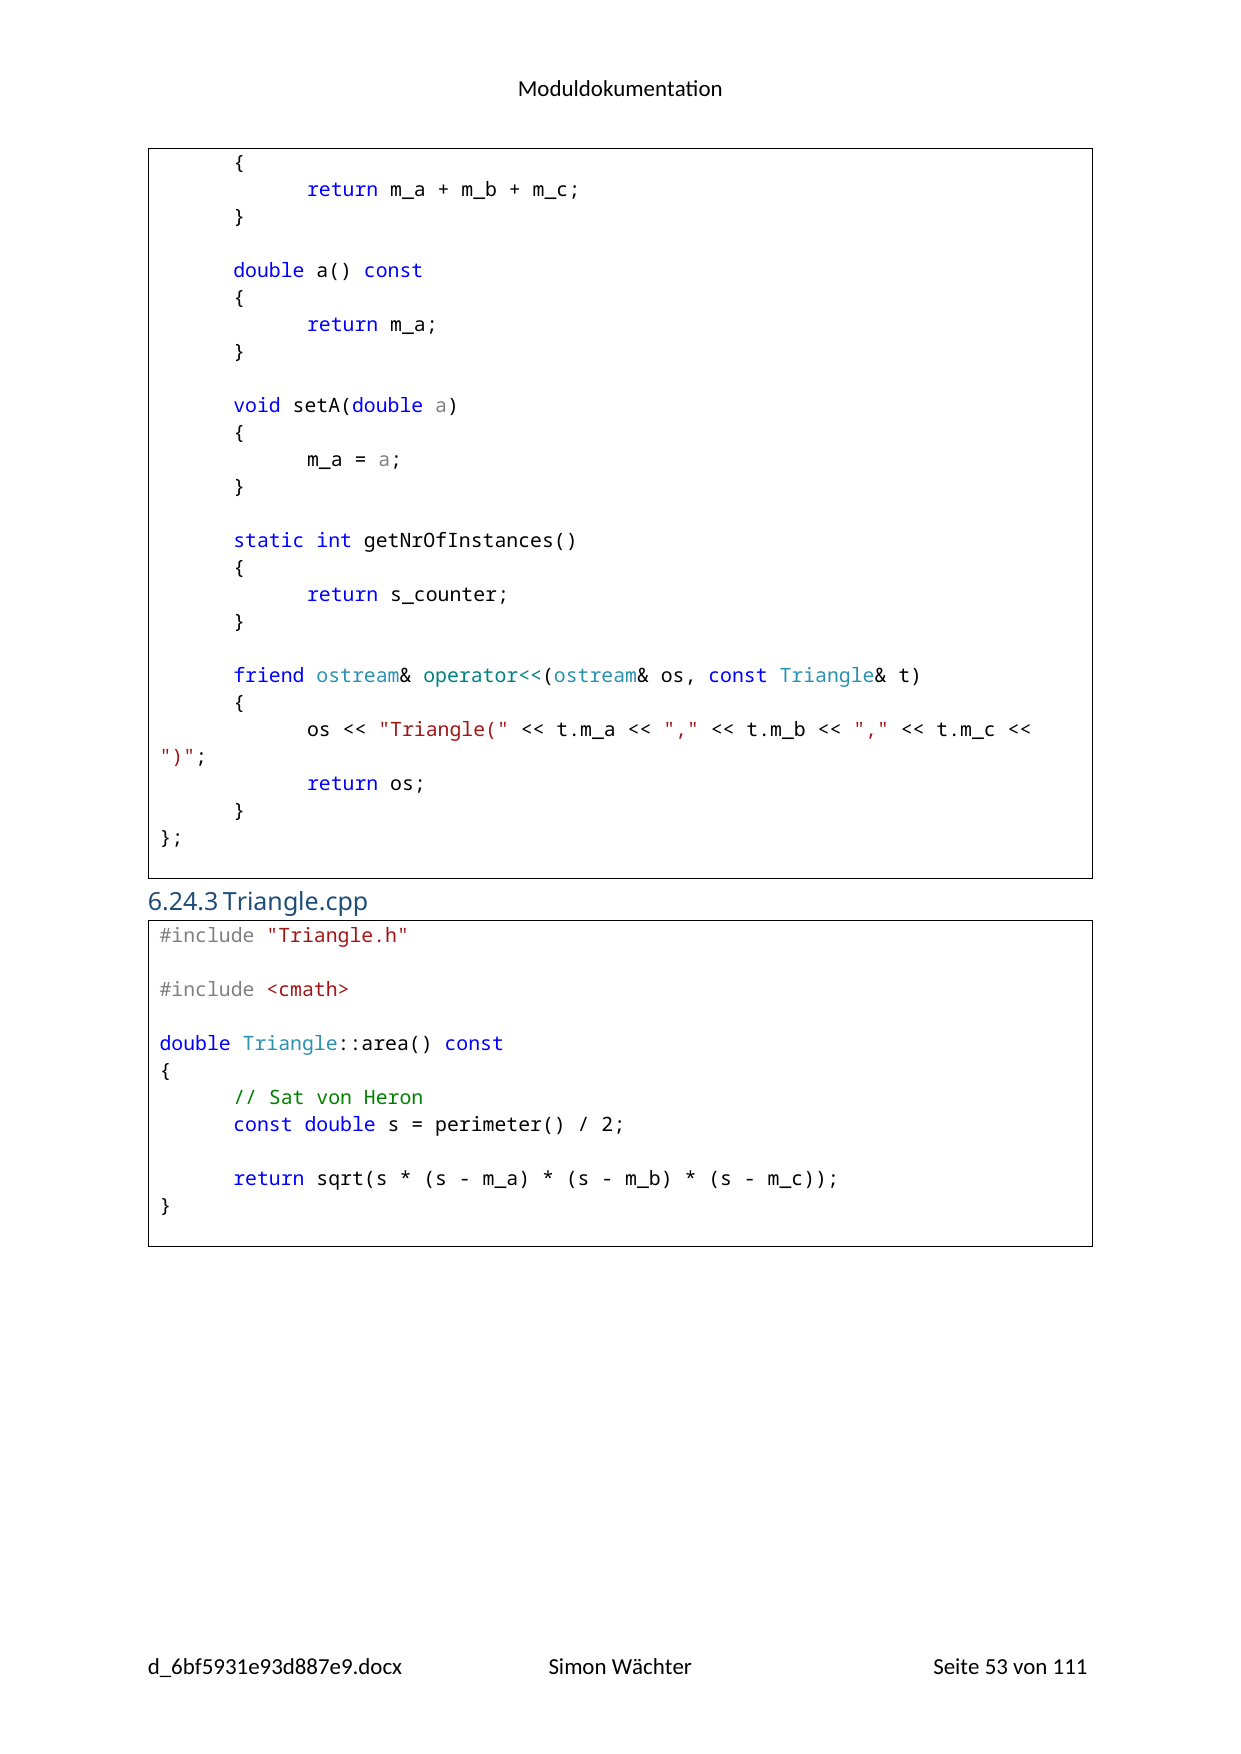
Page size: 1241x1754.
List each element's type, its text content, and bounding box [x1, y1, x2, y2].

subtitle Triangle.cpp [148, 883, 1093, 917]
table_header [149, 149, 1092, 878]
table_header #include "Triangle.h" #include <cmath> double Triangle::area() const { // Sat von Heron const double s = perimeter() / 2; return sqrt(s * (s - m_a) * (s - m_b) * (s - m_c)); } [149, 921, 1092, 1246]
